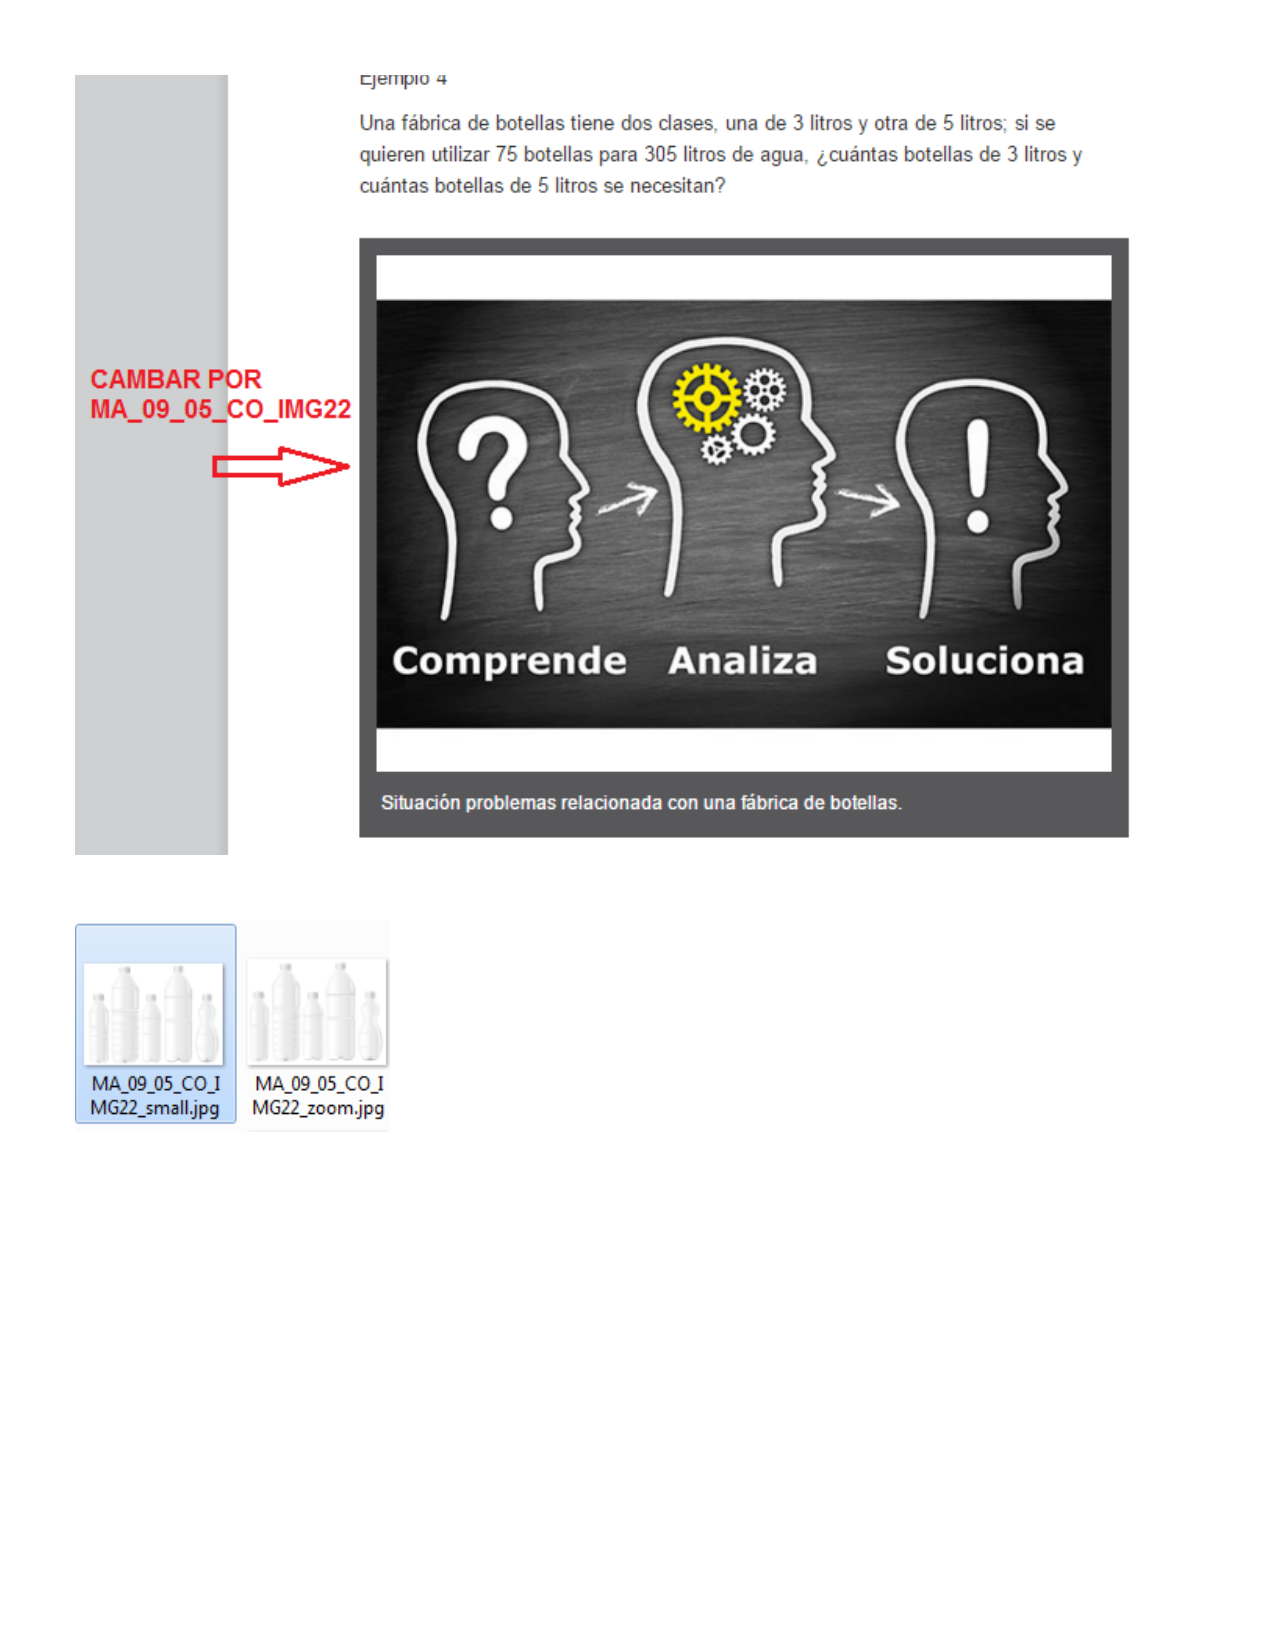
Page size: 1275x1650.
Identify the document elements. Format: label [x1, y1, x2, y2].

picture [75, 75, 1150, 855]
picture [75, 921, 390, 1132]
